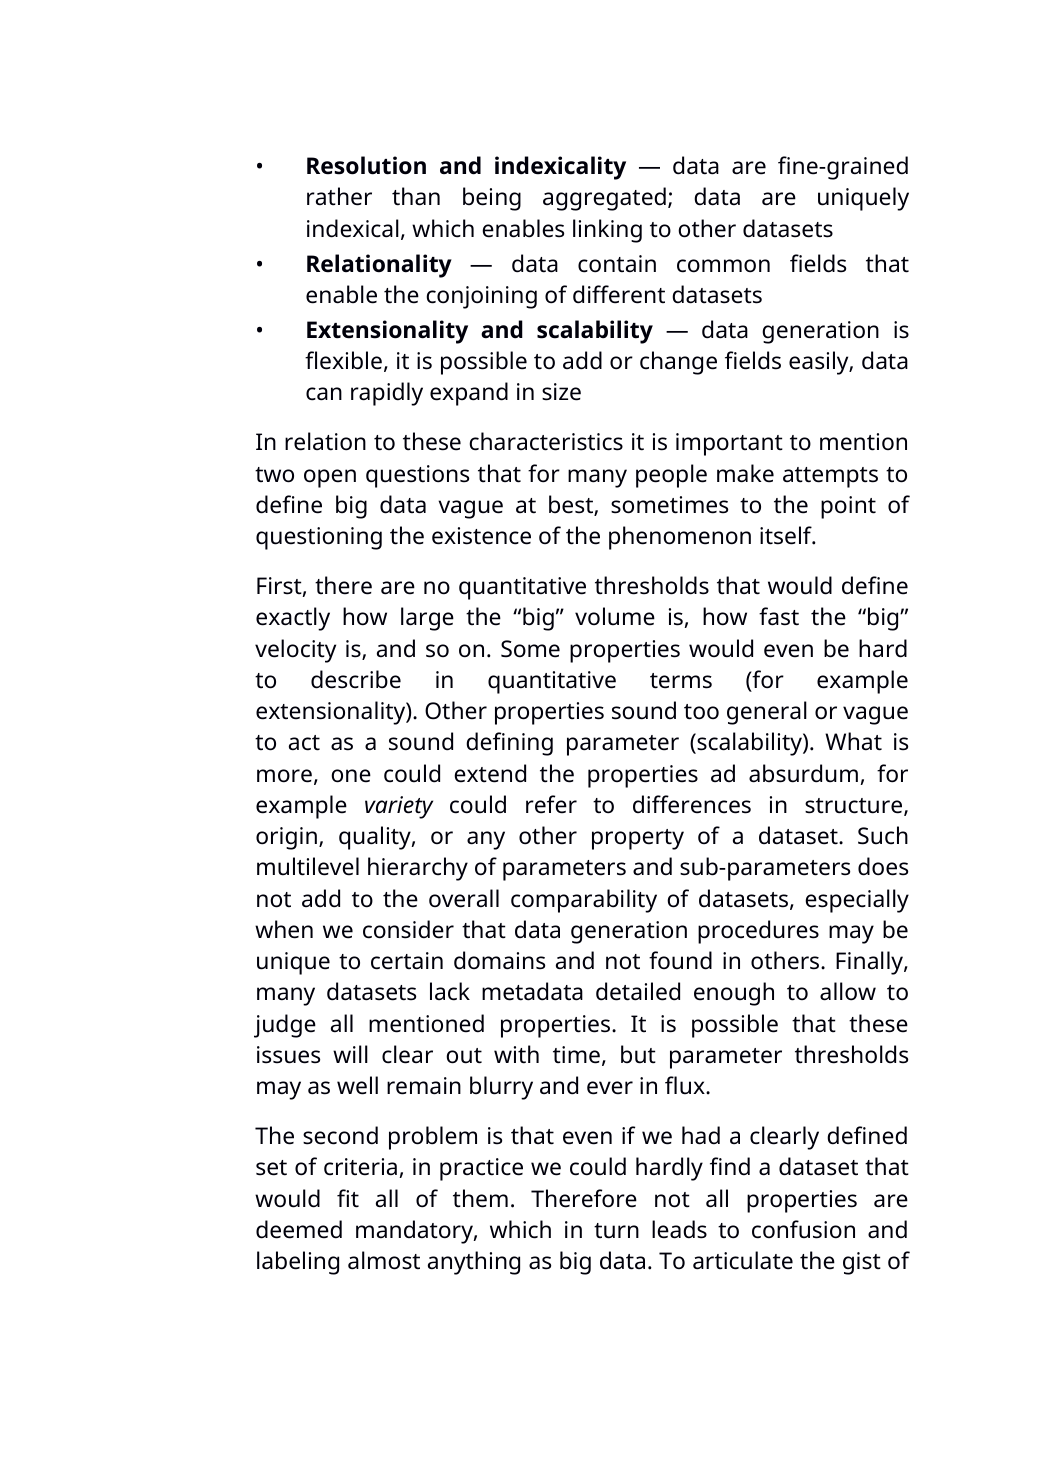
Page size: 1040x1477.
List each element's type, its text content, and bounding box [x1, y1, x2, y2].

list Resolution and indexicality — data are fine-grained rather than being aggregated; data are uniquely indexical, which enables linking to other datasets [255, 150, 910, 244]
text In relation to these characteristics it is important to mention two open questions that for many people make attempts to define big data vague at best, sometimes to the point of questioning the existence of the phenomenon itself. [255, 426, 910, 551]
list Relationality — data contain common fields that enable the conjoining of different datasets [255, 247, 910, 310]
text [255, 1120, 910, 1276]
text First, there are no quantitative thresholds that would define exactly how large the “big” volume is, how fast the “big” velocity is, and so on. Some properties would even be hard to describe in quantitative terms (for example extensionality). Other properties sound too general or vague to act as a sound defining parameter (scalability). What is more, one could extend the properties ad absurdum, for example variety could refer to differences in structure, origin, quality, or any other property of a dataset. Such multilevel hierarchy of parameters and sub-parameters does not add to the overall comparability of datasets, especially when we consider that data generation procedures may be unique to certain domains and not found in others. Finally, many datasets lack metadata detailed enough to allow to judge all mentioned properties. It is possible that these issues will clear out with time, but parameter thresholds may as well remain blurry and ever in flux. [255, 570, 910, 1101]
list Extensionality and scalability — data generation is flexible, it is possible to add or change fields easily, data can rapidly expand in size [255, 314, 910, 407]
